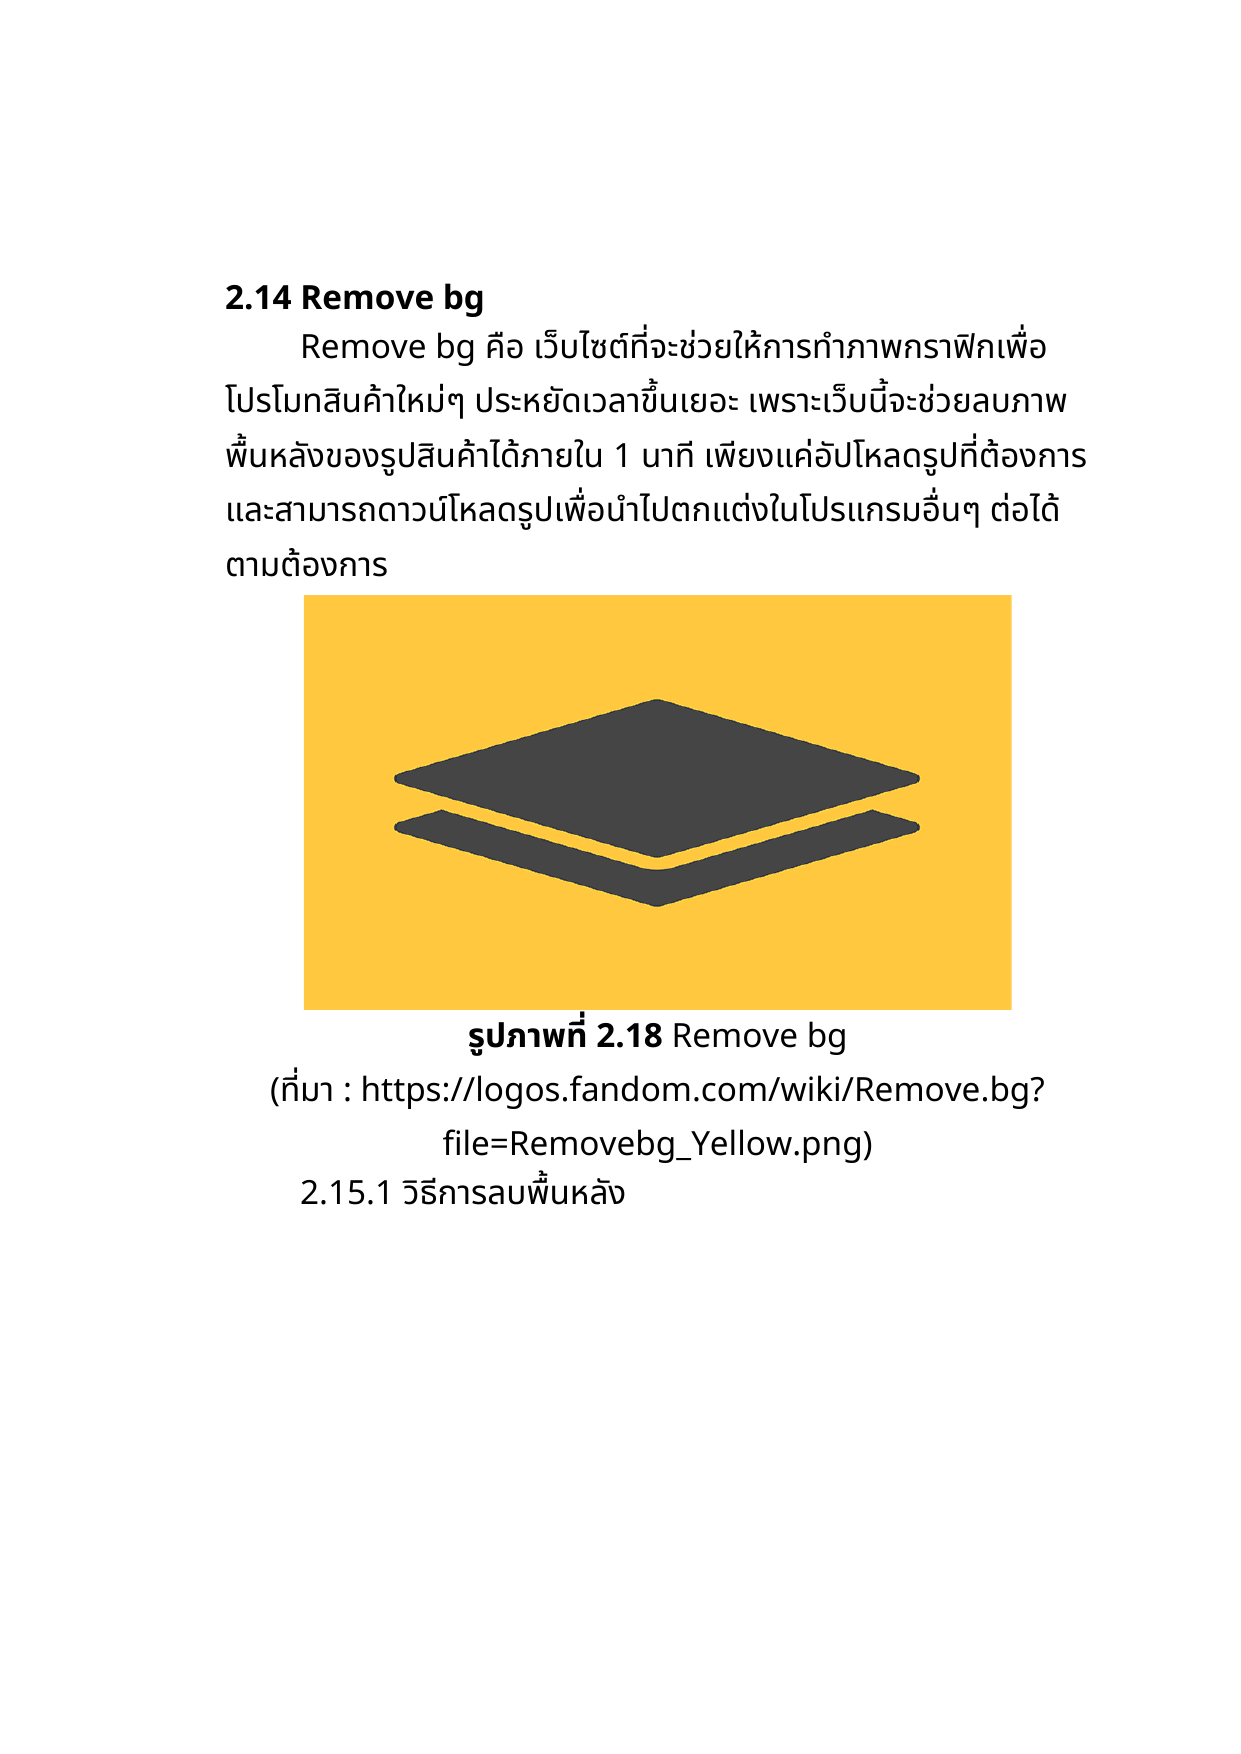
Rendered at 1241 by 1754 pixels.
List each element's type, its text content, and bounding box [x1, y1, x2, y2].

text รูปภาพที่ 2.18 Remove bg [225, 1011, 1090, 1062]
text (ที่มา : https://logos.fandom.com/wiki/Remove.bg?file=Removebg_Yellow.png) [225, 1066, 1090, 1166]
text 2.15.1 วิธีการลบพื้นหลัง [225, 1169, 1090, 1220]
picture [303, 595, 1012, 1010]
text Remove bg คือ เว็บไซต์ที่จะช่วยให้การทำภาพกราฟิกเพื่อโปรโมทสินค้าใหม่ๆ ประหยัดเวลาขึ้นเยอะ เพราะเว็บนี้จะช่วยลบภาพพื้นหลังของรูปสินค้าได้ภายใน 1 นาที เพียงแค่อัปโหลดรูปที่ต้องการ และสามารถดาวน์โหลดรูปเพื่อนำไปตกแต่งในโปรแกรมอื่นๆ ต่อได้ตามต้องการ [225, 323, 1090, 591]
text 2.14 Remove bg [225, 274, 1090, 319]
